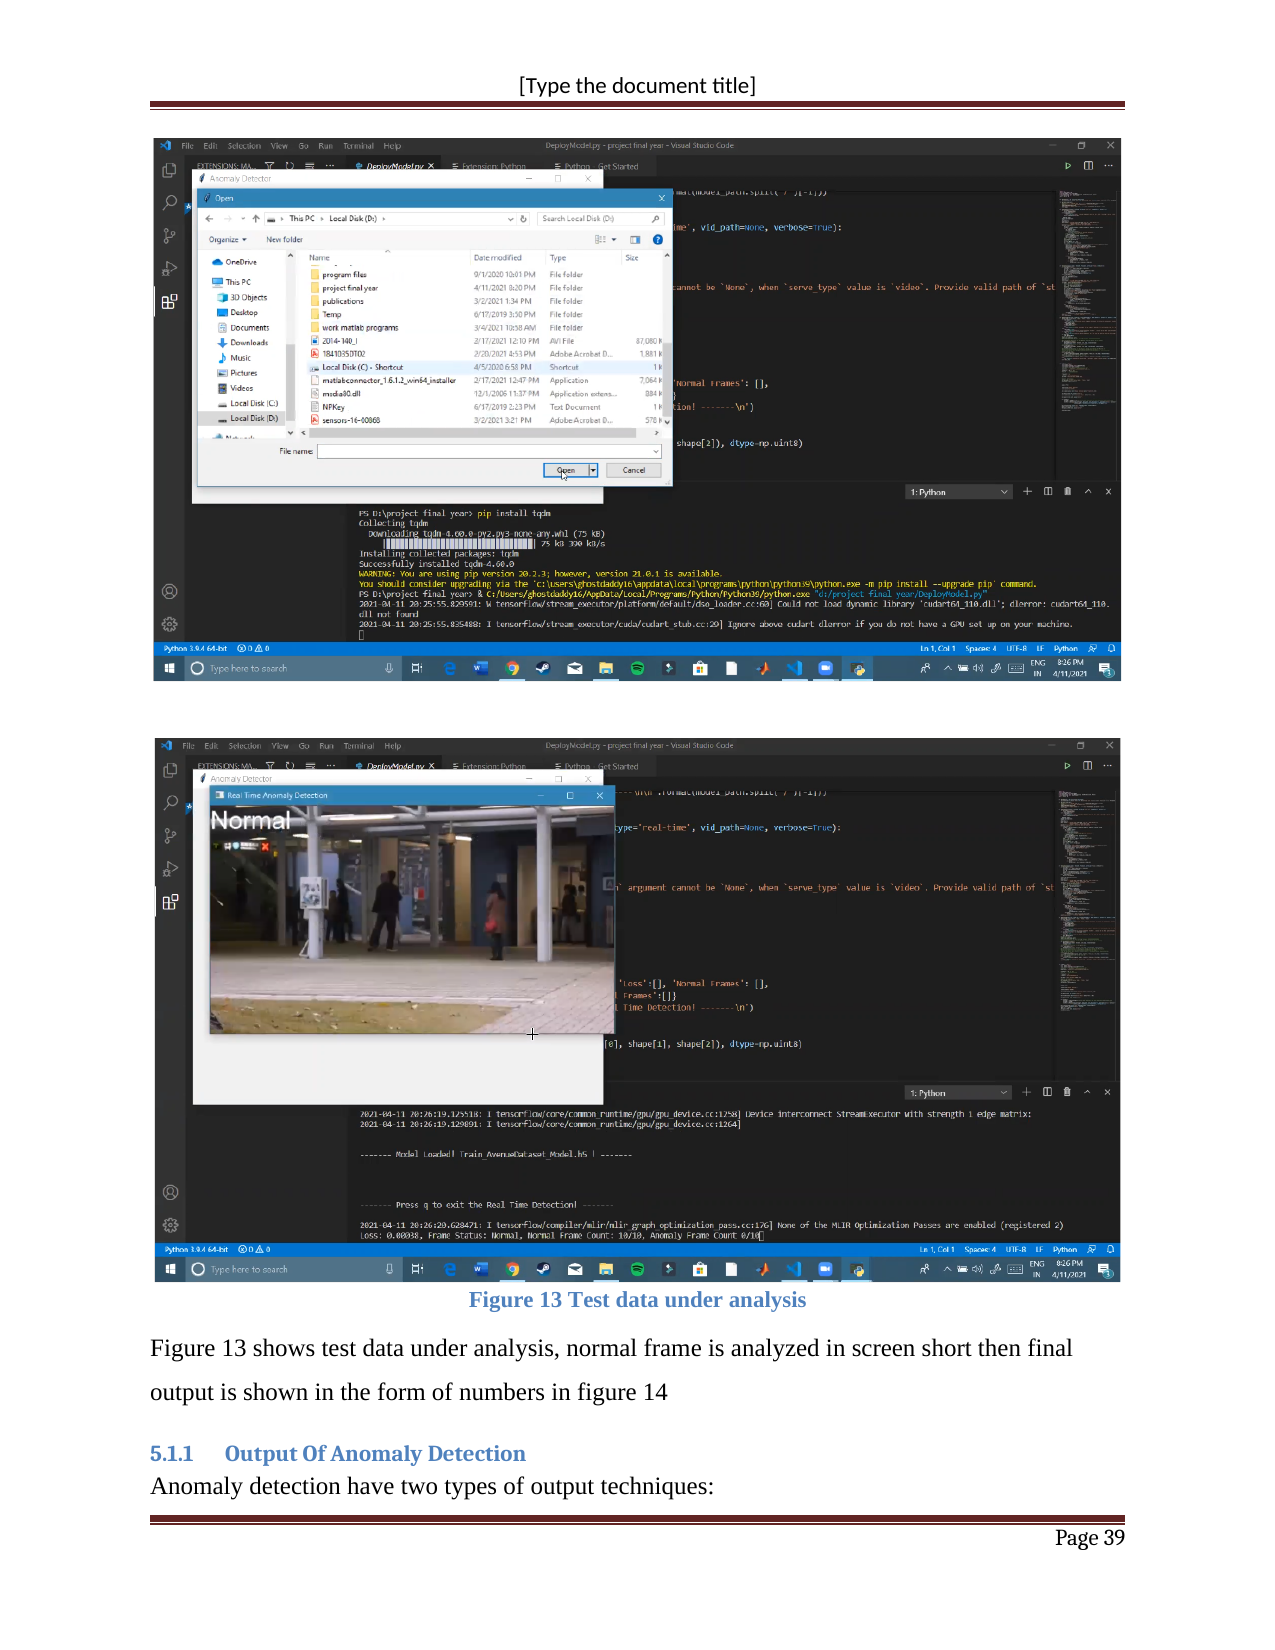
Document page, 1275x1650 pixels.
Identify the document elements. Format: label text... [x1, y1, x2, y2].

text Figure 13 shows test data under analysis, normal frame is analyzed in screen short then final output is shown in the form of numbers in figure 14 [150, 1333, 1125, 1405]
text Figure 13 Test data under analysis [150, 1286, 1125, 1313]
picture [153, 138, 1122, 682]
subtitle Output Of Anomaly Detection [150, 1441, 1125, 1467]
picture [154, 738, 1121, 1283]
text Anomaly detection have two types of output techniques: [150, 1471, 1125, 1499]
